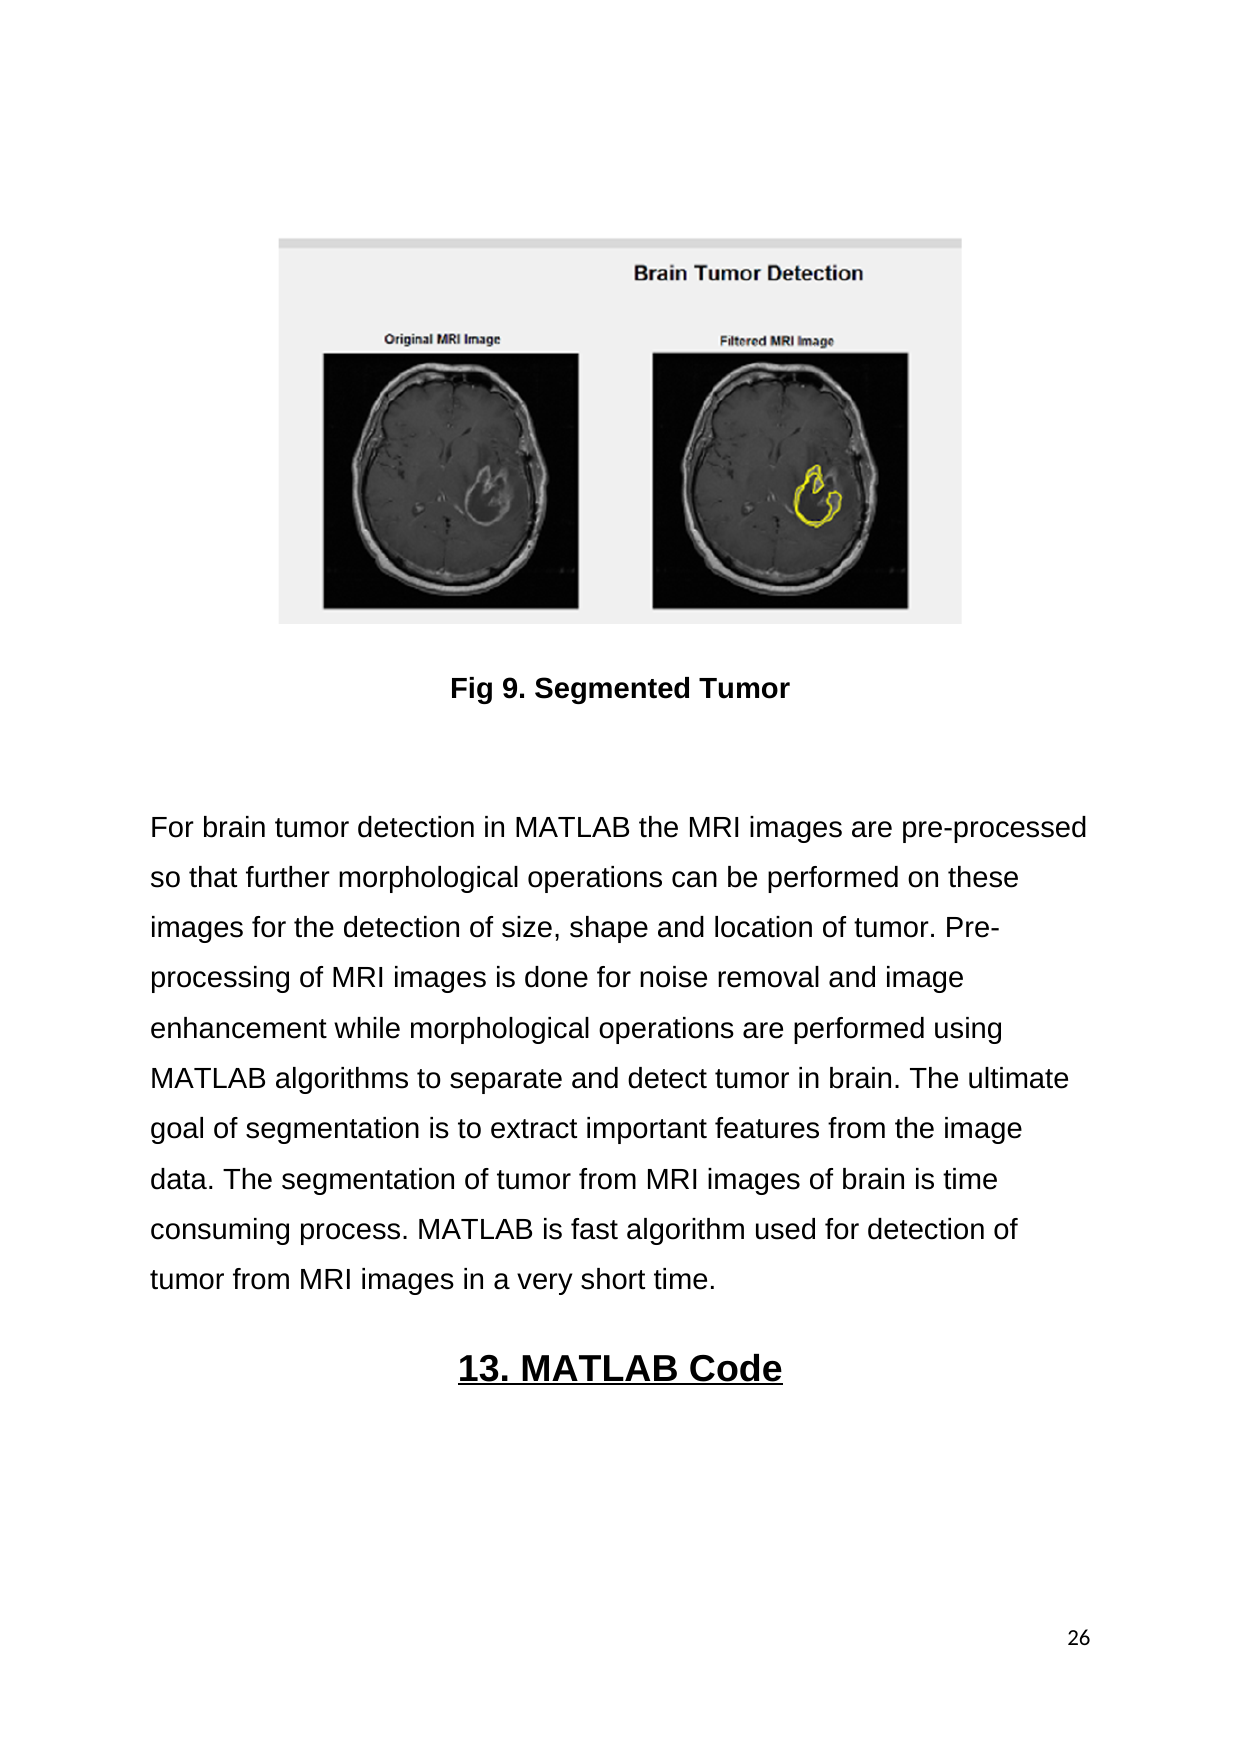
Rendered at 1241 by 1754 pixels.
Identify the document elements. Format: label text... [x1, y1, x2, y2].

text Fig 9. Segmented Tumor [150, 672, 1090, 705]
text For brain tumor detection in MATLAB the MRI images are pre-processed so that further morphological operations can be performed on these images for the detection of size, shape and location of tumor. Pre-processing of MRI images is done for noise removal and image enhancement while morphological operations are performed using MATLAB algorithms to separate and detect tumor in brain. The ultimate goal of segmentation is to extract important features from the image data. The segmentation of tumor from MRI images of brain is time consuming process. MATLAB is fast algorithm used for detection of tumor from MRI images in a very short time. [150, 809, 1090, 1296]
picture [278, 233, 962, 624]
text 13. MATLAB Code [150, 1346, 1090, 1389]
